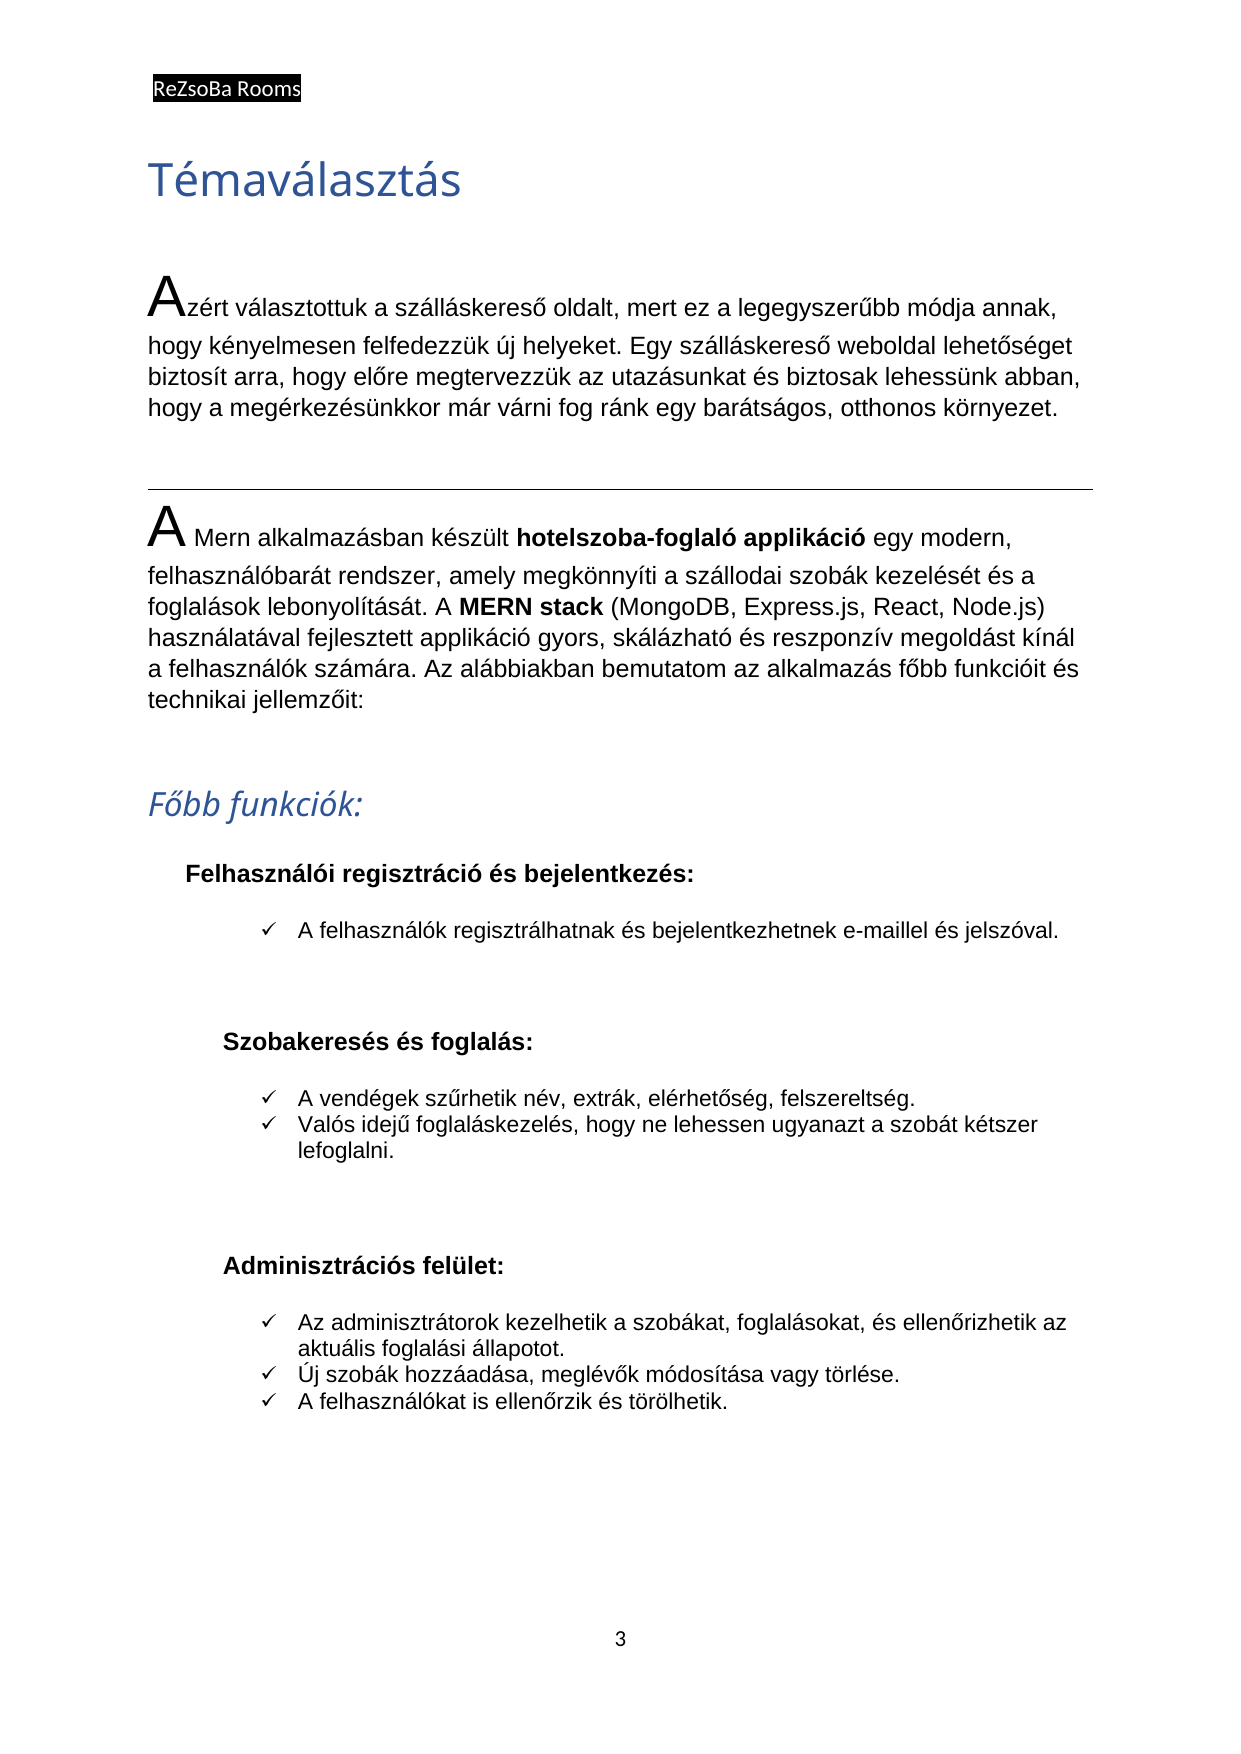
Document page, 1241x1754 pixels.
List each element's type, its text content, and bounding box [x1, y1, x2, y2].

text Szobakeresés és foglalás: [223, 1027, 1093, 1055]
list Új szobák hozzáadása, meglévők módosítása vagy törlése. [260, 1361, 1093, 1388]
list Valós idejű foglaláskezelés, hogy ne lehessen ugyanazt a szobát kétszer lefoglalni. [260, 1111, 1093, 1164]
subtitle Témaválasztás [148, 148, 1093, 210]
text Azért választottuk a szálláskereső oldalt, mert ez a legegyszerűbb módja annak, hogy kényelmesen felfedezzük új helyeket. Egy szálláskereső weboldal lehetőséget biztosít arra, hogy előre megtervezzük az utazásunkat és biztosak lehessünk abban, hogy a megérkezésünkkor már várni fog ránk egy barátságos, otthonos környezet. [148, 262, 1093, 422]
list Az adminisztrátorok kezelhetik a szobákat, foglalásokat, és ellenőrizhetik az aktuális foglalási állapotot. [260, 1309, 1093, 1361]
text Felhasználói regisztráció és bejelentkezés: [185, 859, 1093, 888]
list A vendégek szűrhetik név, extrák, elérhetőség, felszereltség. [260, 1084, 1093, 1111]
list A felhasználók regisztrálhatnak és bejelentkezhetnek e-maillel és jelszóval. [260, 917, 1093, 997]
list A felhasználókat is ellenőrzik és törölhetik. [260, 1388, 1093, 1414]
text Adminisztrációs felület: [223, 1251, 1093, 1279]
subtitle Főbb funkciók: [148, 781, 1093, 826]
text A Mern alkalmazásban készült hotelszoba-foglaló applikáció egy modern, felhasználóbarát rendszer, amely megkönnyíti a szállodai szobák kezelését és a foglalások lebonyolítását. A MERN stack (MongoDB, Express.js, React, Node.js) használatával fejlesztett applikáció gyors, skálázható és reszponzív megoldást kínál a felhasználók számára. Az alábbiakban bemutatom az alkalmazás főbb funkcióit és technikai jellemzőit: [148, 490, 1093, 714]
